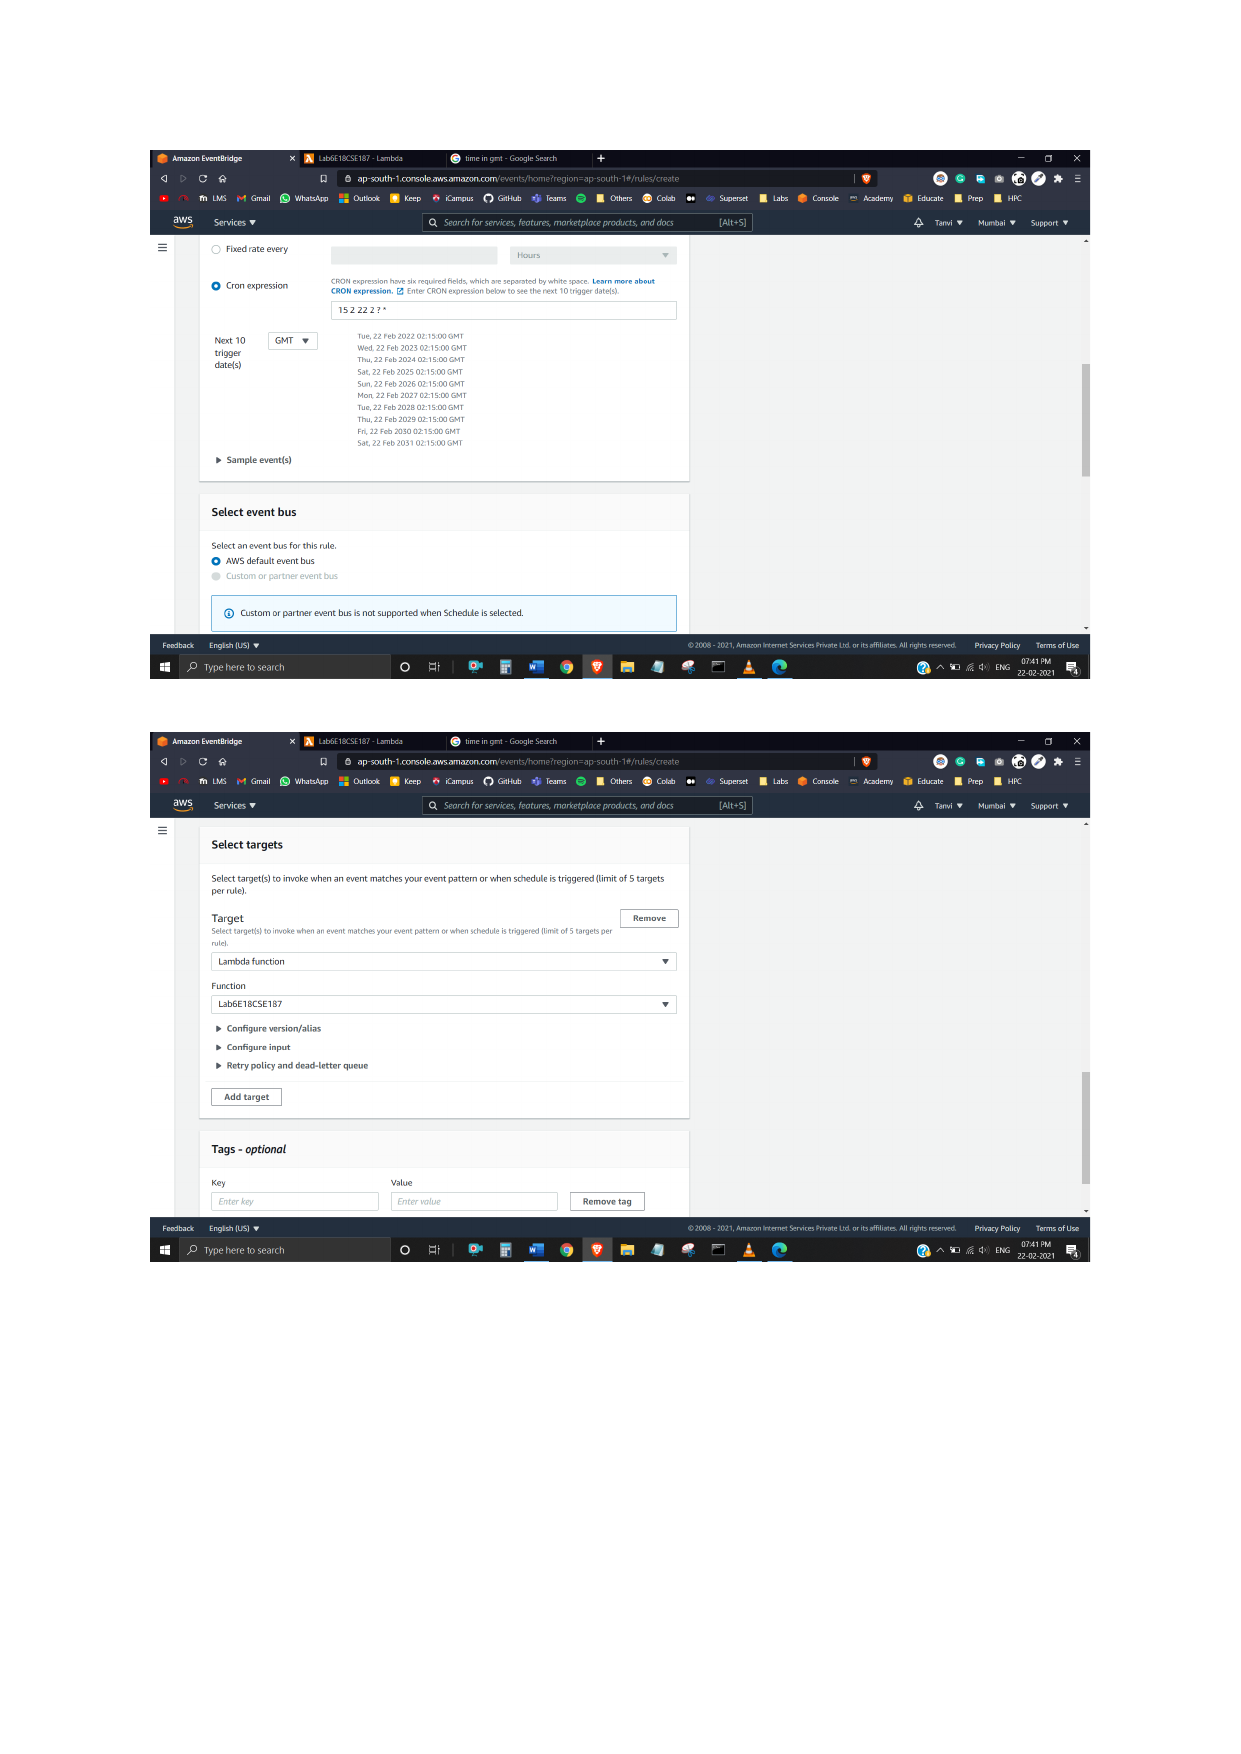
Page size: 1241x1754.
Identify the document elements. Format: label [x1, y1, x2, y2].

picture [150, 732, 1091, 1262]
picture [150, 150, 1091, 679]
